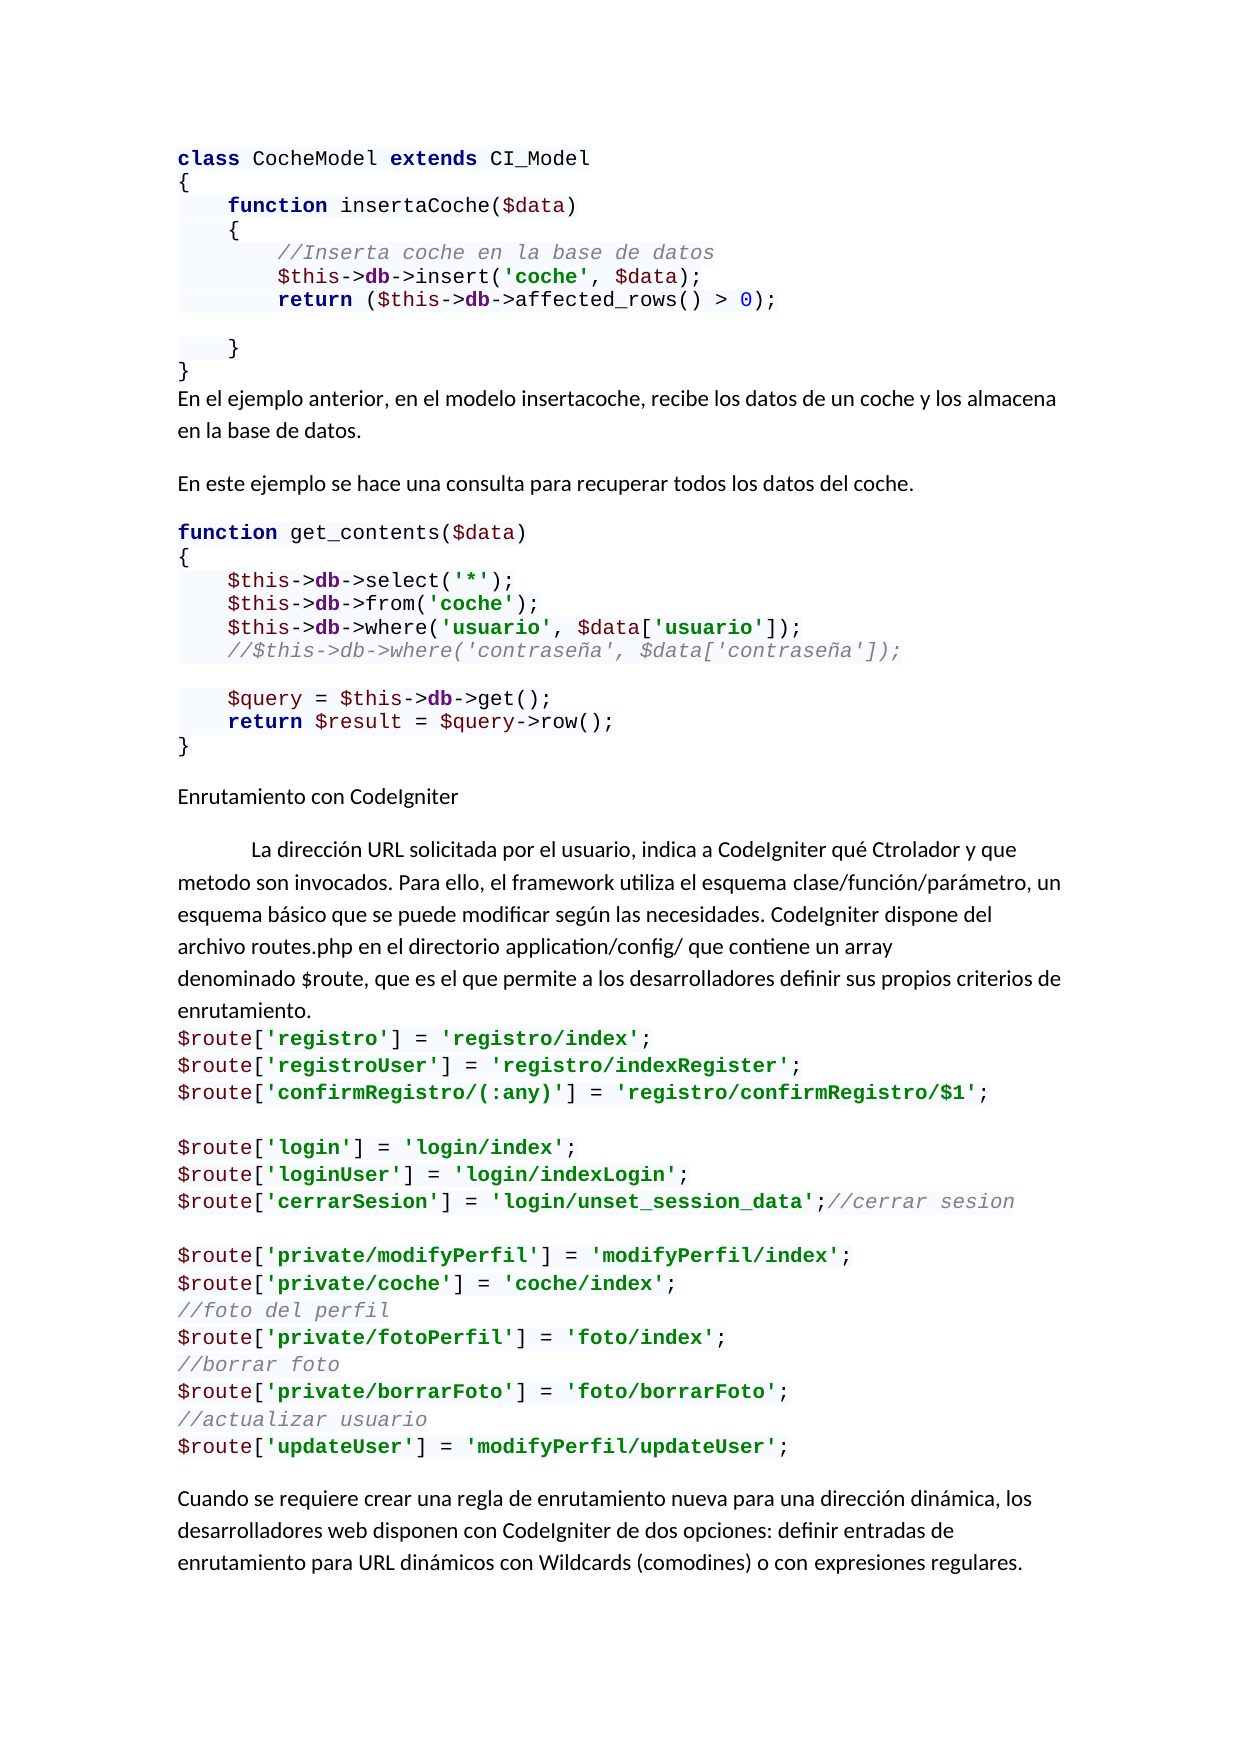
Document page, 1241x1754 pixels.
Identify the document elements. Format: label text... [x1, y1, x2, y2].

text function get_contents($data) { $this->db->select('*'); $this->db->from('coche'); $this->db->where('usuario', $data['usuario']); //$this->db->where('contraseña', $data['contraseña']); $query = $this->db->get(); return $result = $query->row(); } [177, 522, 1063, 759]
text Cuando se requiere crear una regla de enrutamiento nueva para una dirección dinámica, los desarrolladores web disponen con CodeIgniter de dos opciones: definir entradas de enrutamiento para URL dinámicos con Wildcards (comodines) o con expresiones regulares. [177, 1484, 1063, 1576]
text En este ejemplo se hace una consulta para recuperar todos los datos del coche. [177, 469, 1063, 497]
text Enrutamiento con CodeIgniter [177, 782, 1063, 810]
text La dirección URL solicitada por el usuario, indica a CodeIgniter qué Ctrolador y que metodo son invocados. Para ello, el framework utiliza el esquema clase/función/parámetro, un esquema básico que se puede modificar según las necesidades. CodeIgniter dispone del archivo routes.php en el directorio application/config/ que contiene un array denominado $route, que es el que permite a los desarrolladores definir sus propios criterios de enrutamiento. $route['registro'] = 'registro/index'; $route['registroUser'] = 'registro/indexRegister'; $route['confirmRegistro/(:any)'] = 'registro/confirmRegistro/$1'; $route['login'] = 'login/index'; $route['loginUser'] = 'login/indexLogin'; $route['cerrarSesion'] = 'login/unset_session_data';//cerrar sesion $route['private/modifyPerfil'] = 'modifyPerfil/index'; $route['private/coche'] = 'coche/index'; //foto del perfil $route['private/fotoPerfil'] = 'foto/index'; //borrar foto $route['private/borrarFoto'] = 'foto/borrarFoto'; //actualizar usuario $route['updateUser'] = 'modifyPerfil/updateUser'; [177, 835, 1063, 1459]
text En el ejemplo anterior, en el modelo insertacoche, recibe los datos de un coche y los almacena en la base de datos. [177, 384, 1063, 444]
text class CocheModel extends CI_Model { function insertaCoche($data) { //Inserta coche en la base de datos $this->db->insert('coche', $data); return ($this->db->affected_rows() > 0); } } [177, 148, 1063, 384]
